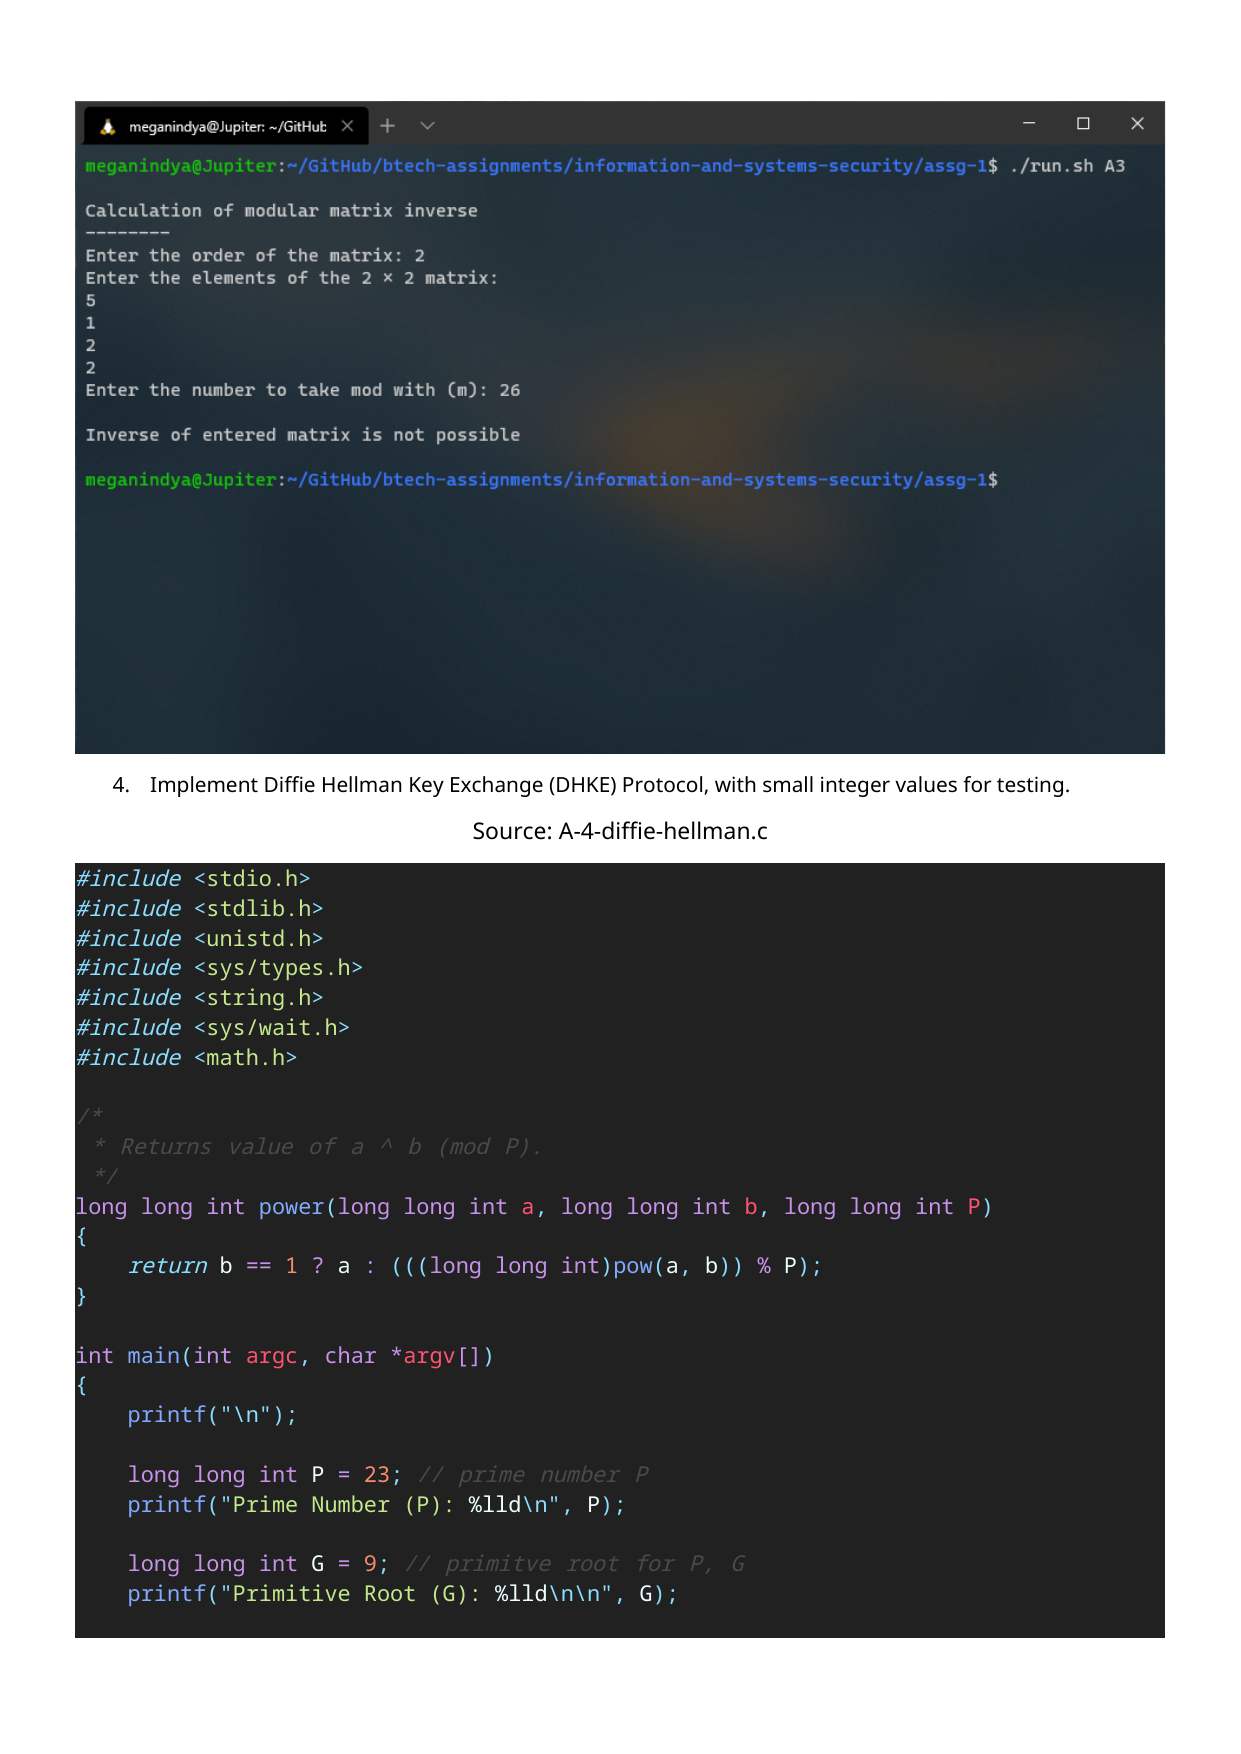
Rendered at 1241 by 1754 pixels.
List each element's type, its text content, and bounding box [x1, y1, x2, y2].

text { [75, 1221, 1165, 1250]
text #include <stdlib.h> [75, 893, 1165, 923]
text int main(int argc, char *argv[]) [75, 1340, 1165, 1369]
picture [75, 101, 1166, 754]
text long long int P = 23; // prime number P [75, 1459, 1165, 1489]
text #include <string.h> [75, 982, 1165, 1012]
text #include <unistd.h> [75, 923, 1165, 952]
text printf("Prime Number (P): %lld\n", P); [75, 1489, 1165, 1518]
text long long int G = 9; // primitve root for P, G [75, 1548, 1165, 1578]
text /* [75, 1101, 1165, 1131]
text */ [75, 1161, 1165, 1191]
text printf("Primitive Root (G): %lld\n\n", G); [75, 1578, 1165, 1608]
text #include <math.h> [75, 1042, 1165, 1072]
text { [75, 1369, 1165, 1399]
text Source: A-4-diffie-hellman.c [75, 815, 1165, 846]
list Implement Diffie Hellman Key Exchange (DHKE) Protocol, with small integer values for testing. [112, 770, 1165, 798]
text #include <sys/types.h> [75, 952, 1165, 982]
text return b == 1 ? a : (((long long int)pow(a, b)) % P); [75, 1250, 1165, 1280]
text long long int power(long long int a, long long int b, long long int P) [75, 1191, 1165, 1221]
text #include <stdio.h> [75, 863, 1165, 893]
text * Returns value of a ^ b (mod P). [75, 1131, 1165, 1161]
text #include <sys/wait.h> [75, 1012, 1165, 1042]
text } [75, 1280, 1165, 1310]
text printf("\n"); [75, 1399, 1165, 1429]
